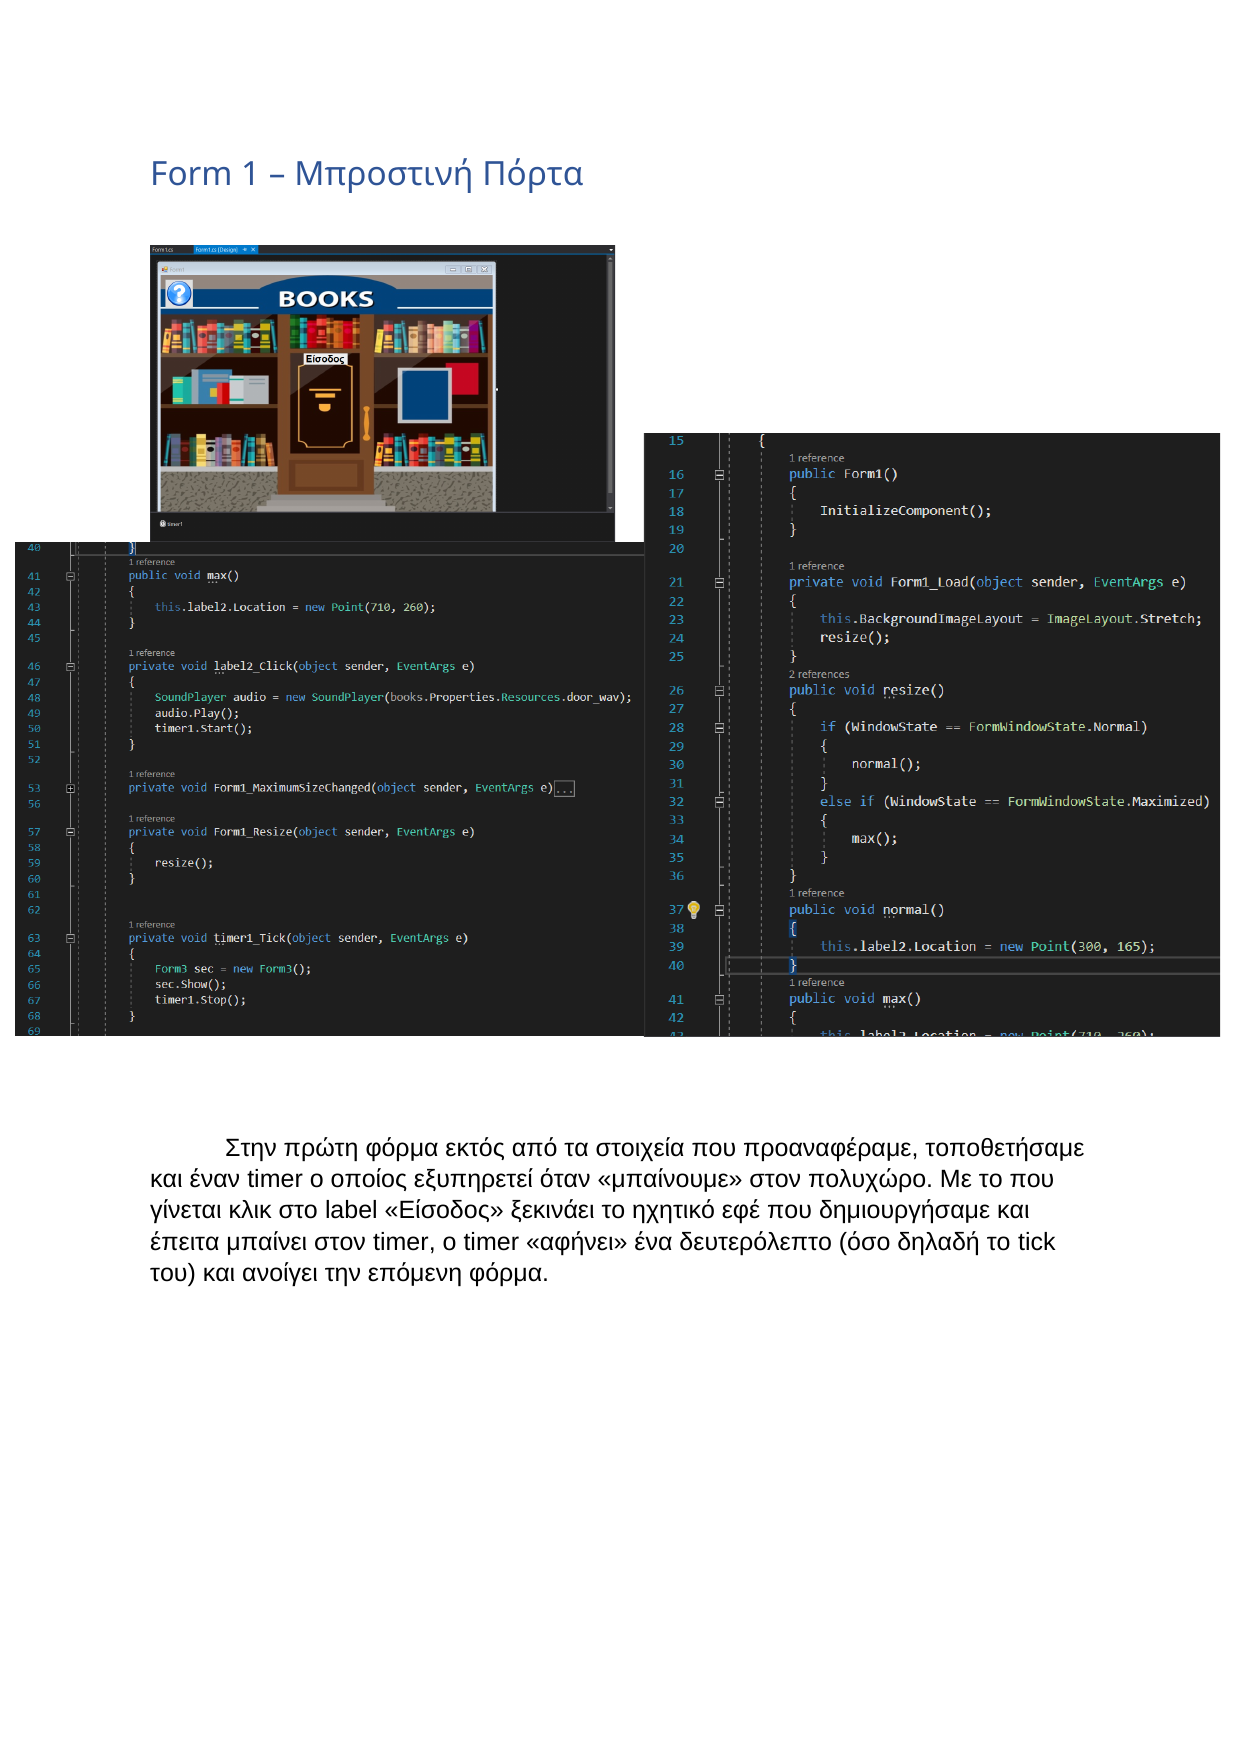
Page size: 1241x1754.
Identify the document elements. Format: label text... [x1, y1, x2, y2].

text Στην πρώτη φόρμα εκτός από τα στοιχεία που προαναφέραμε, τοποθετήσαμε και έναν timer ο οποίος εξυπηρετεί όταν «μπαίνουμε» στον πολυχώρο. Με το που γίνεται κλικ στο label «Είσοδος» ξεκινάει το ηχητικό εφέ που δημιουργήσαμε και έπειτα μπαίνει στον timer, ο timer «αφήνει» ένα δευτερόλεπτο (όσο δηλαδή το tick του) και ανοίγει την επόμενη φόρμα. [150, 1133, 1090, 1286]
subtitle Form 1 – Μπροστινή Πόρτα [150, 150, 1090, 195]
picture [15, 245, 1221, 1037]
